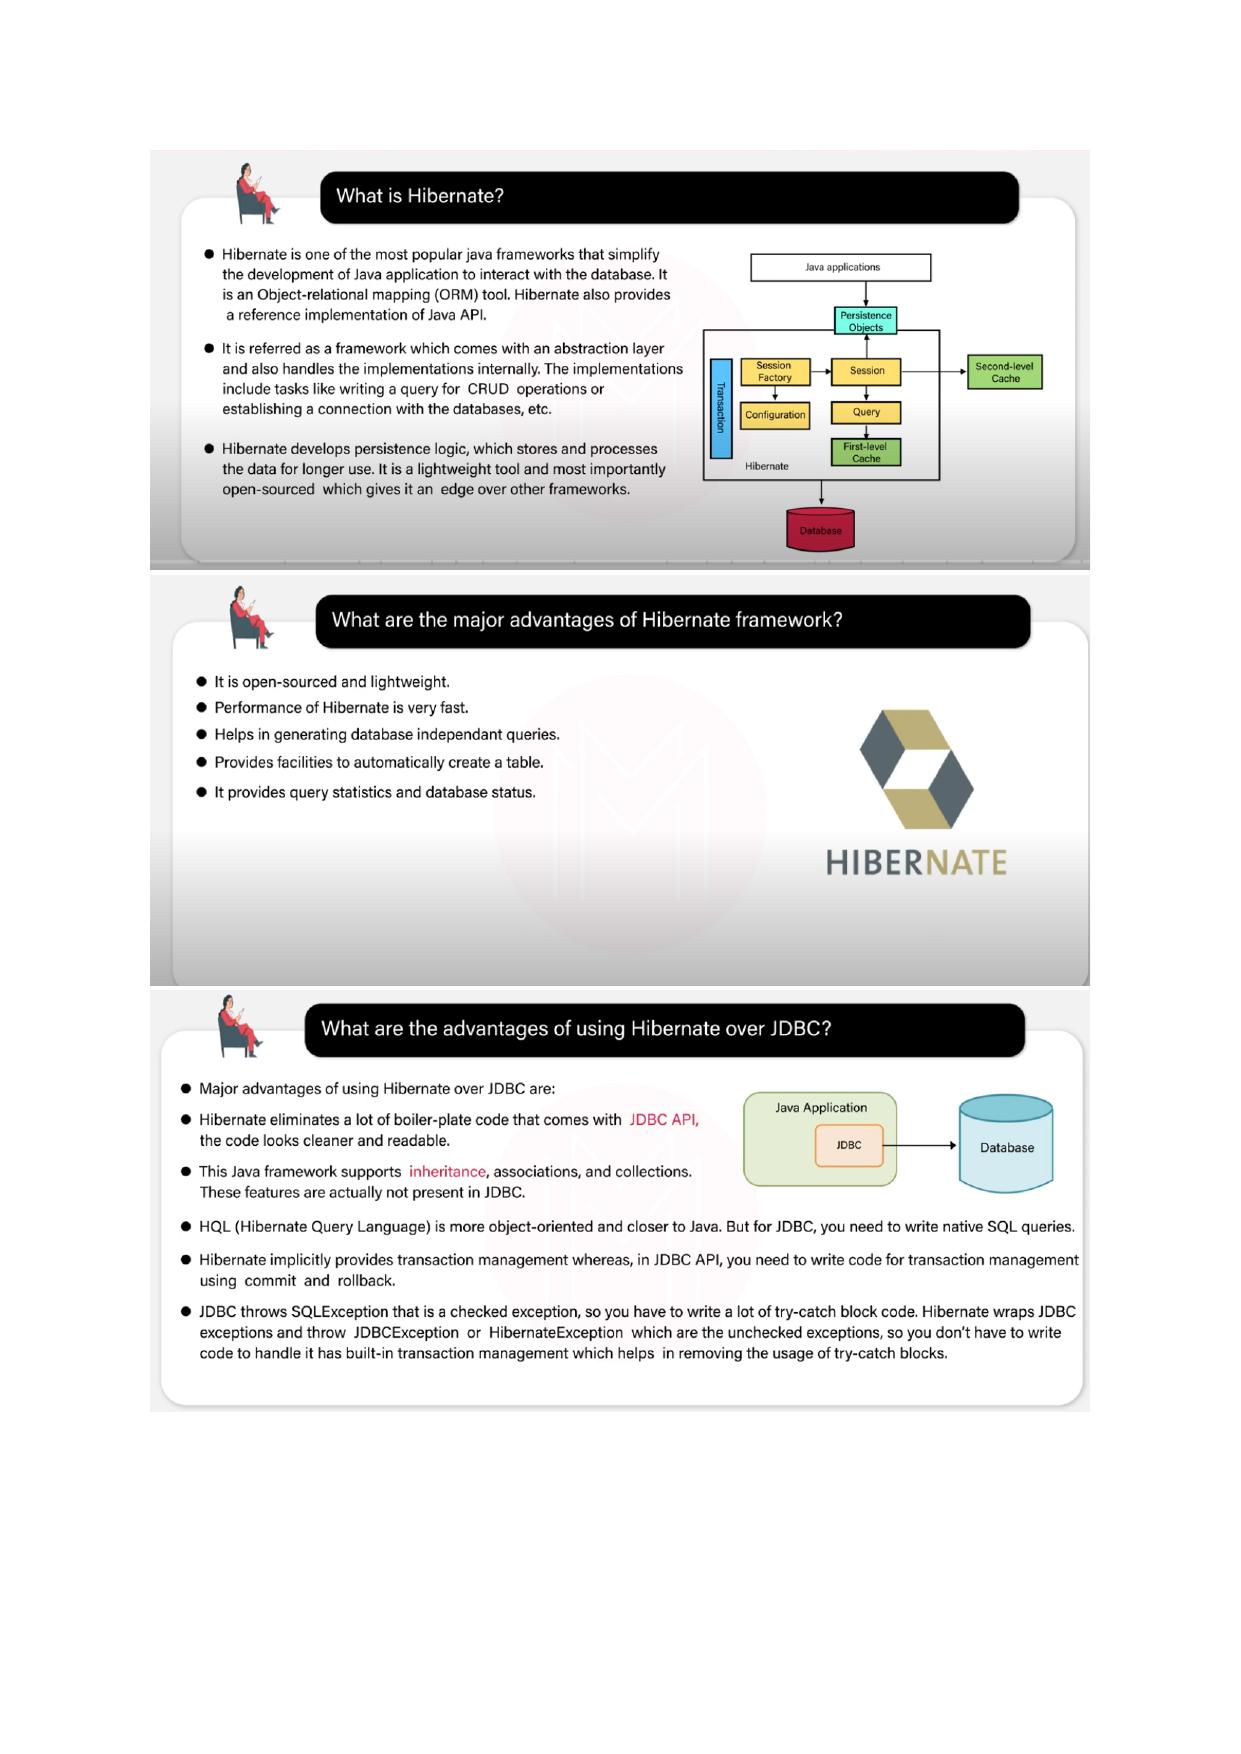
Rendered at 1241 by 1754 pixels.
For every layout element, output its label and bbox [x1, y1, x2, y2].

picture [150, 990, 1091, 1412]
picture [150, 575, 1091, 986]
picture [150, 150, 1091, 570]
